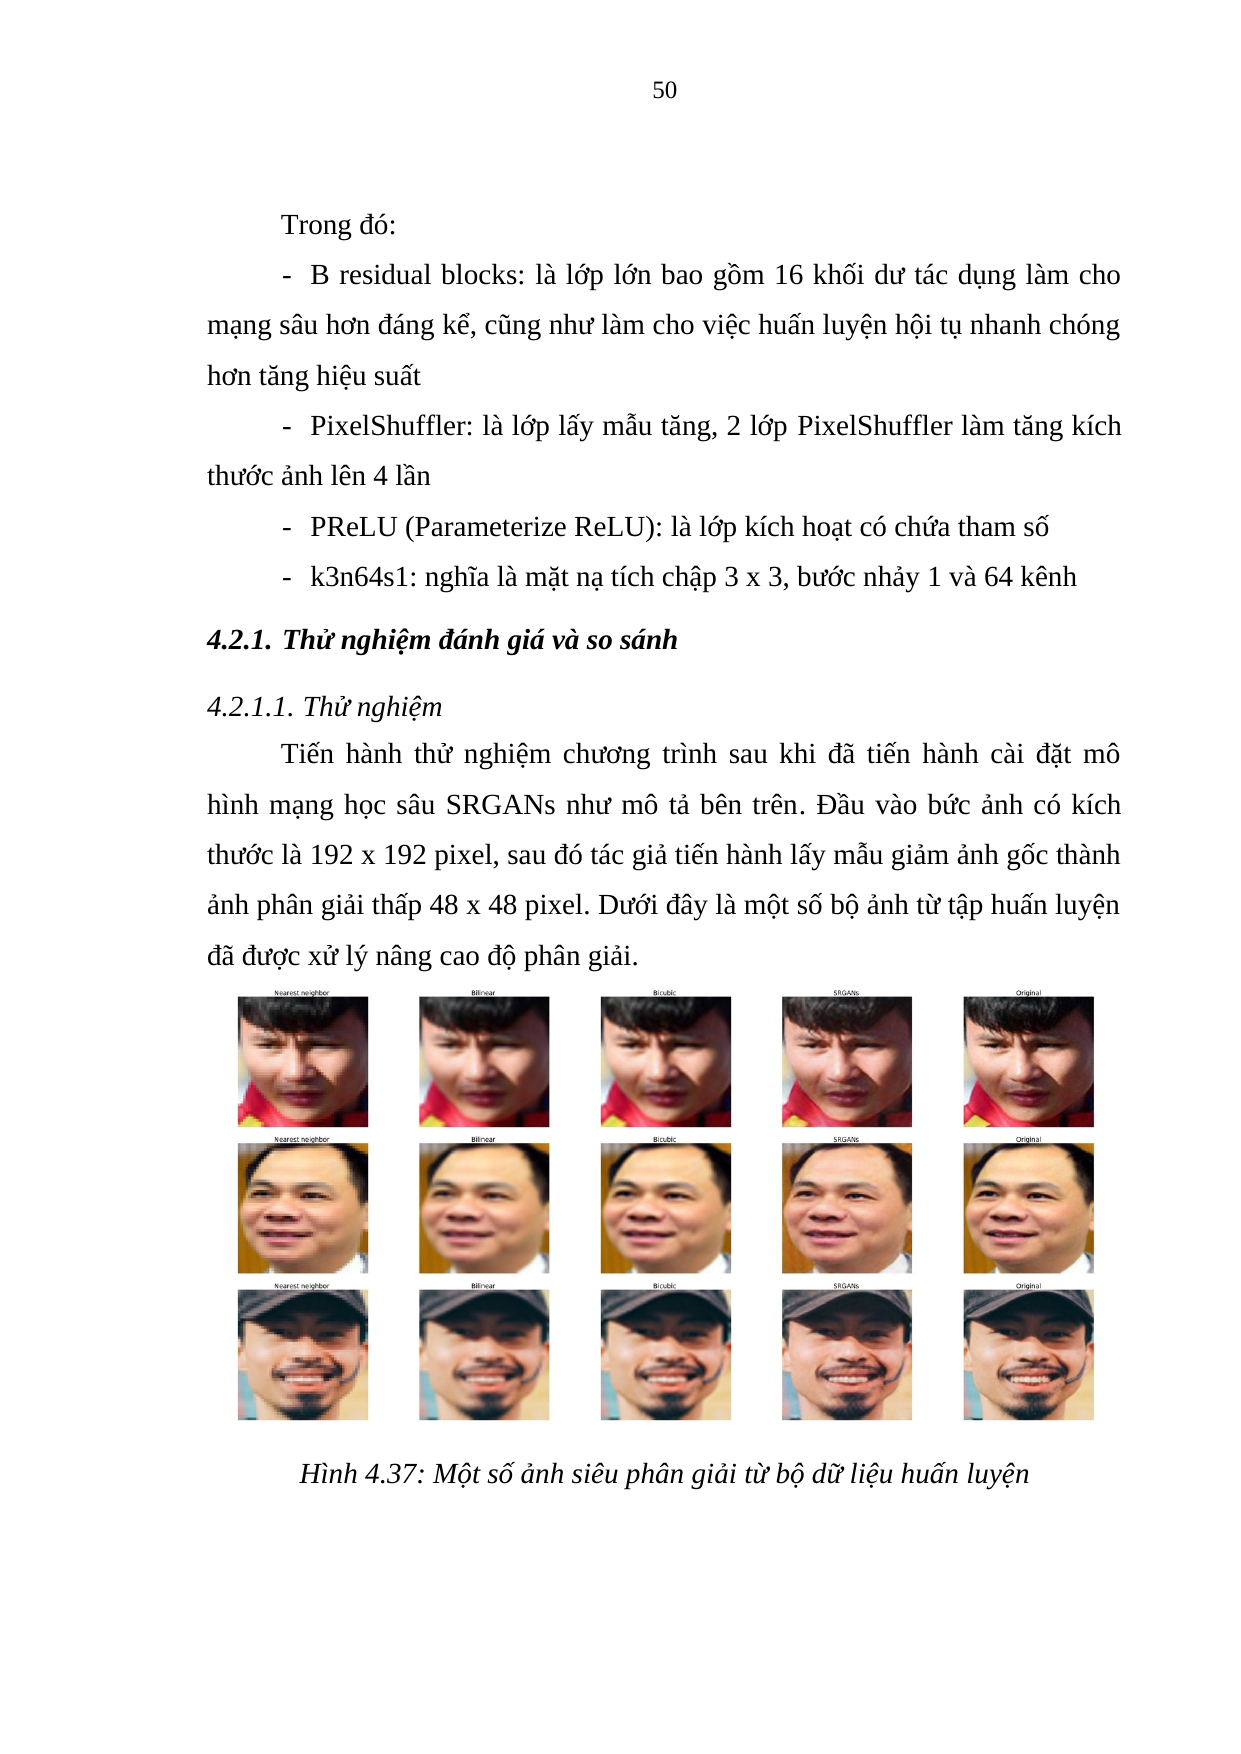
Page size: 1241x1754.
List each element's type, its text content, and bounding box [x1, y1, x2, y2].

subtitle Thử nghiệm [207, 689, 1122, 722]
list PixelShuffler: là lớp lấy mẫu tăng, 2 lớp PixelShuffler làm tăng kích thước ảnh lên 4 lần [207, 408, 1122, 492]
list PReLU (Parameterize ReLU): là lớp kích hoạt có chứa tham số [207, 509, 1122, 542]
subtitle Thử nghiệm đánh giá và so sánh [207, 622, 1122, 655]
picture [207, 988, 1122, 1427]
list k3n64s1: nghĩa là mặt nạ tích chập 3 x 3, bước nhảy 1 và 64 kênh [207, 559, 1122, 592]
text Tiến hành thử nghiệm chương trình sau khi đã tiến hành cài đặt mô hình mạng học sâu SRGANs như mô tả bên trên. Đầu vào bức ảnh có kích thước là 192 x 192 pixel, sau đó tác giả tiến hành lấy mẫu giảm ảnh gốc thành ảnh phân giải thấp 48 x 48 pixel. Dưới đây là một số bộ ảnh từ tập huấn luyện đã được xử lý nâng cao độ phân giải. [207, 736, 1122, 971]
list B residual blocks: là lớp lớn bao gồm 16 khối dư tác dụng làm cho mạng sâu hơn đáng kể, cũng như làm cho việc huấn luyện hội tụ nhanh chóng hơn tăng hiệu suất [207, 257, 1122, 391]
text Trong đó: [207, 207, 1122, 240]
